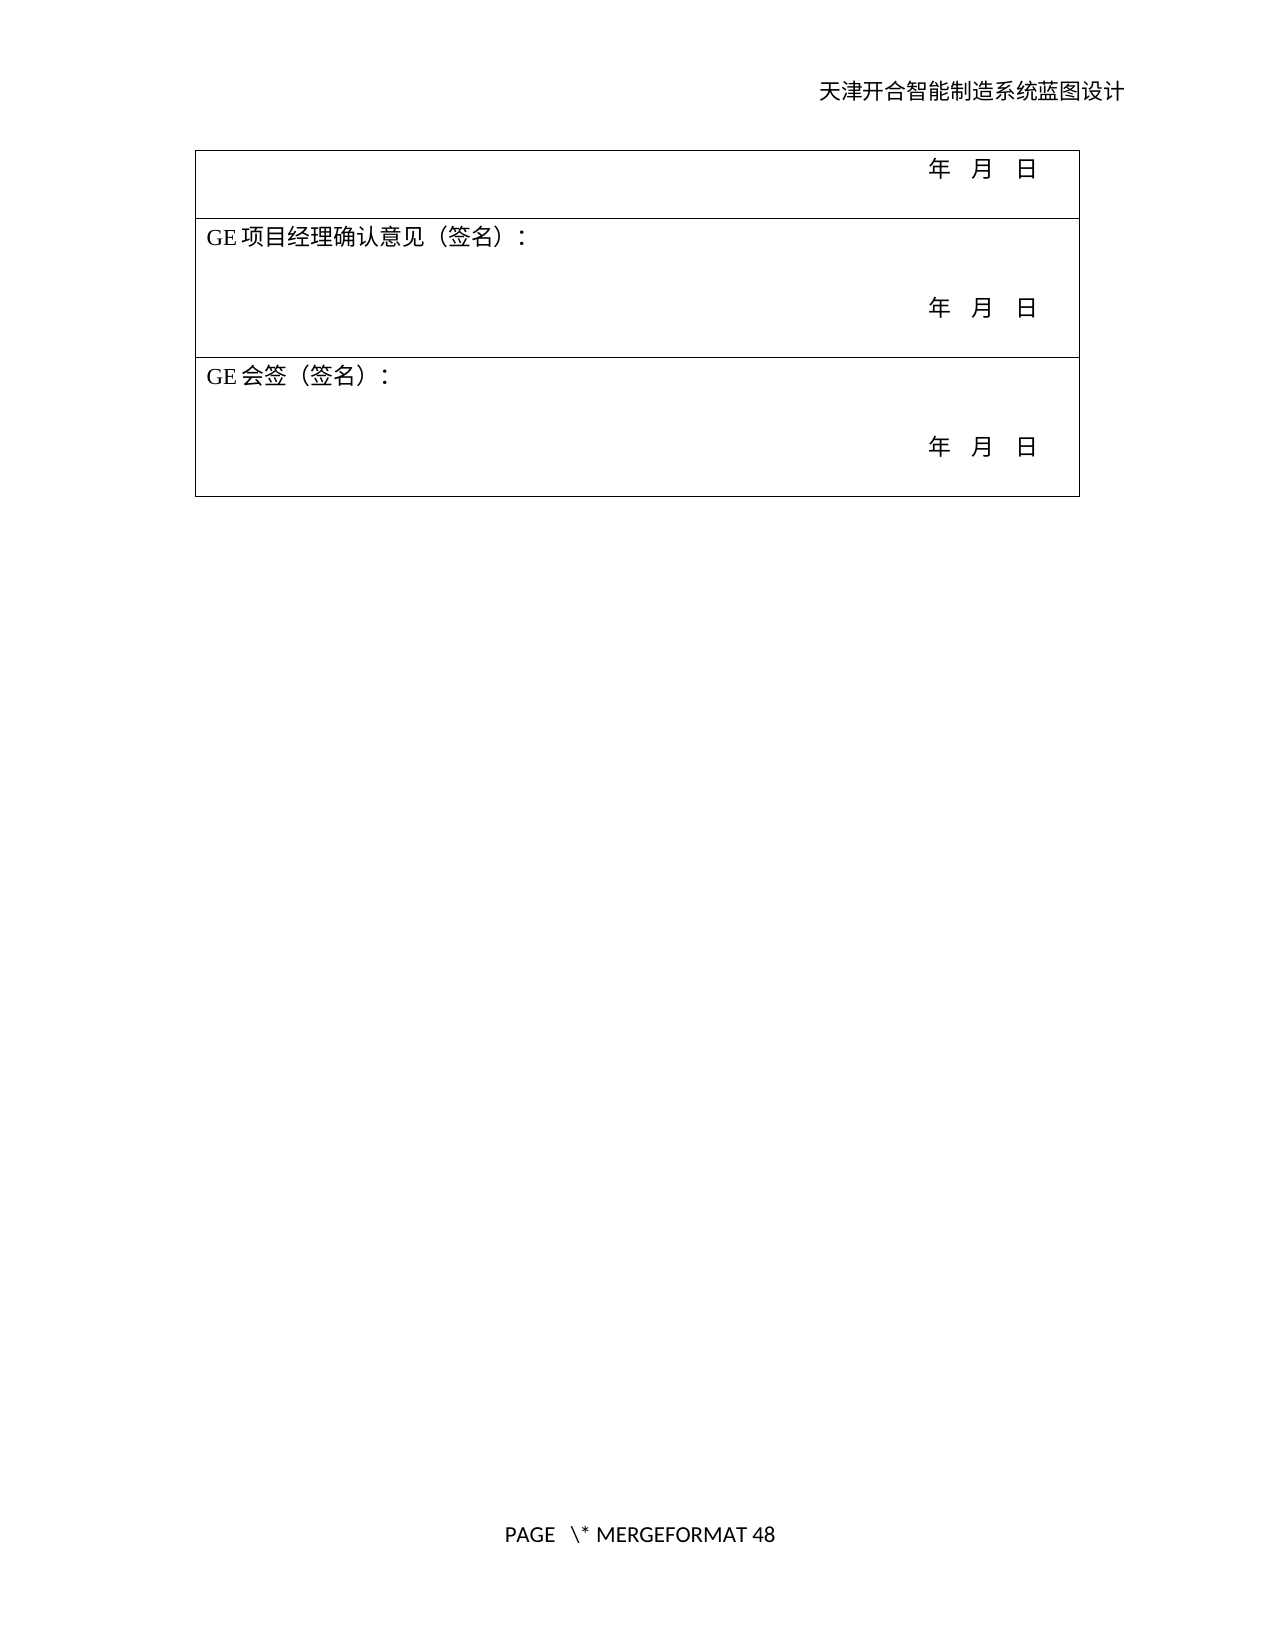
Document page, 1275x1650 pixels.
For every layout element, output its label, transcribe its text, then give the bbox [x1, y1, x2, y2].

table_cell 开合会签（签名）： 年 月 日 [196, 151, 1079, 218]
table_cell GE项目经理确认意见（签名）： 年 月 日 [196, 219, 1079, 357]
table_cell GE会签（签名）： 年 月 日 [196, 358, 1079, 496]
